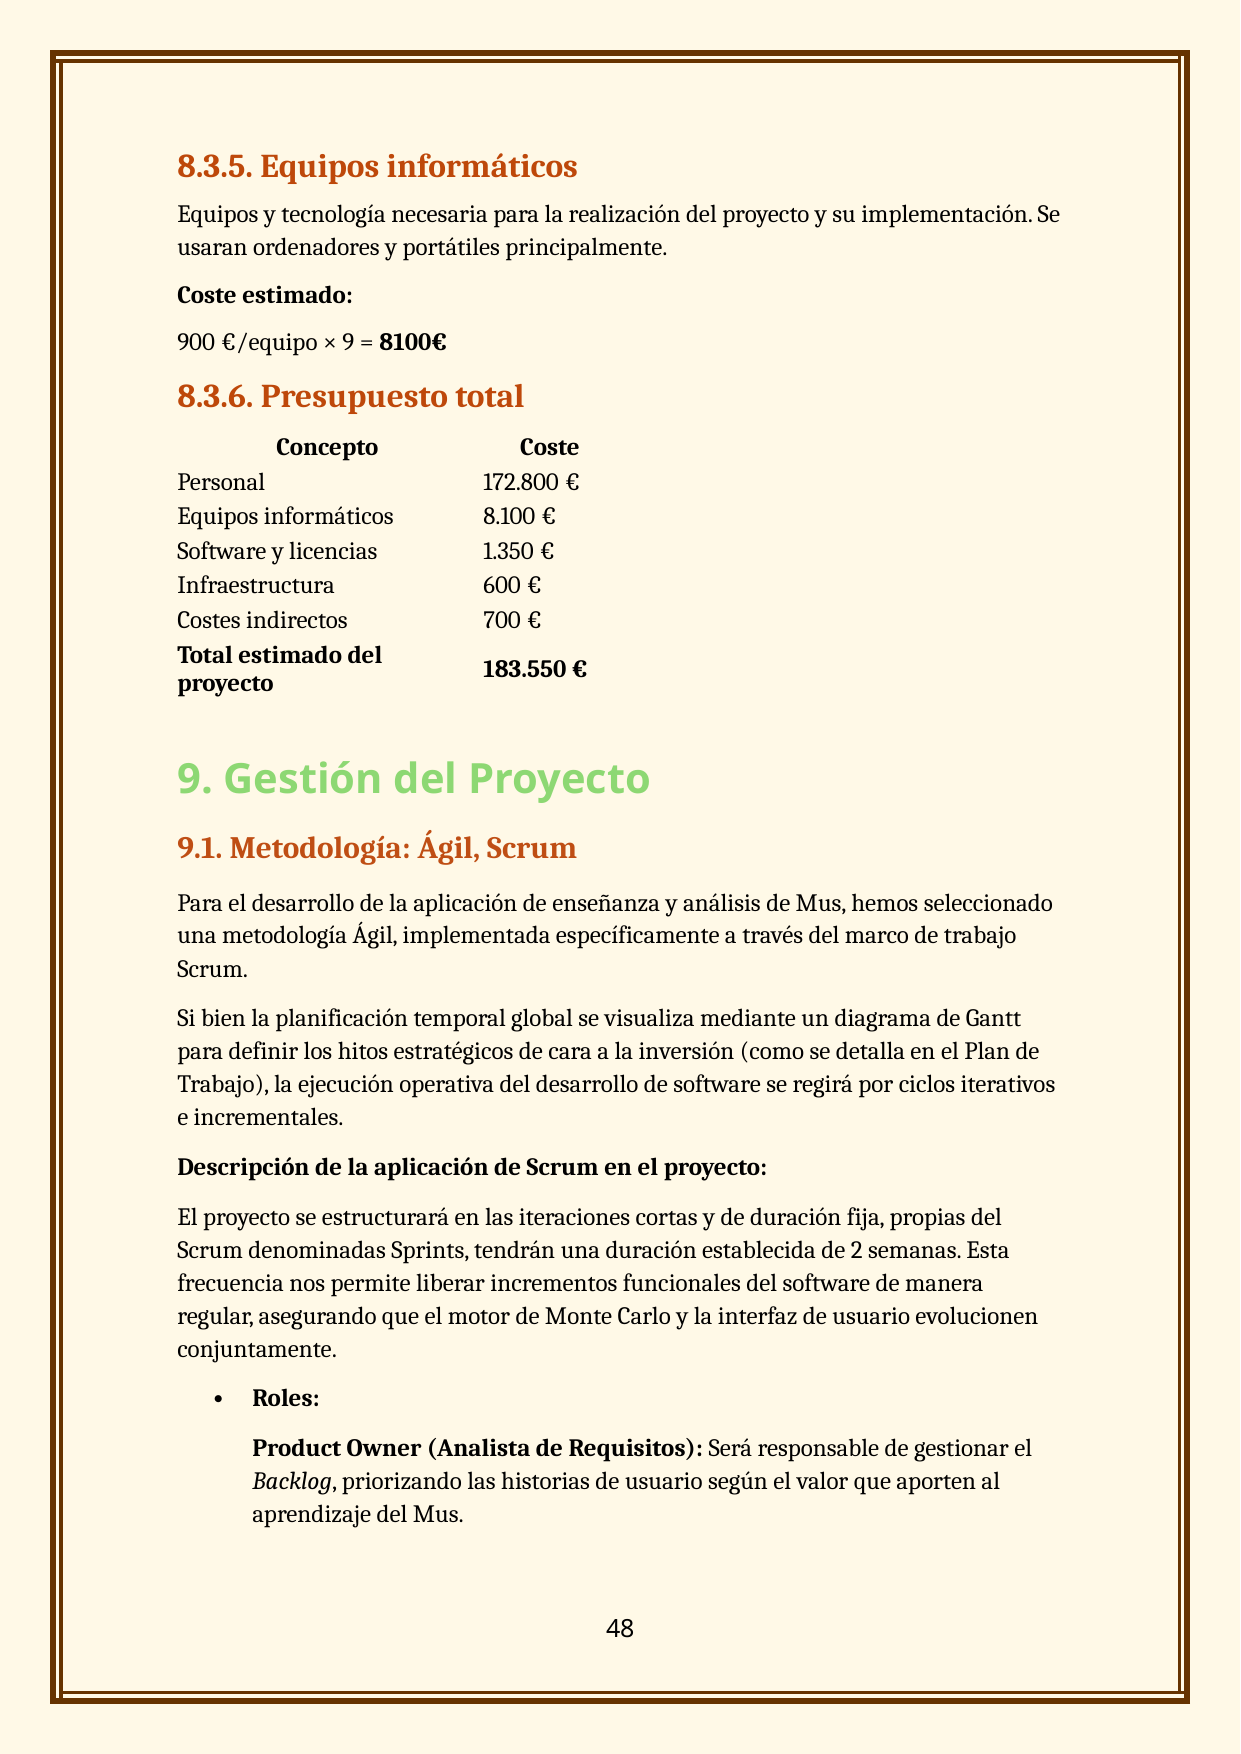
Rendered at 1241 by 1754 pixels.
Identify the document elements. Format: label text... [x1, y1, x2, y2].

text 9. Gestión del Proyecto [177, 749, 1063, 805]
table_cell Software y licencias [174, 534, 480, 568]
list Roles: [214, 1384, 1063, 1413]
table_cell 8.100 € [480, 499, 619, 534]
table_header Coste [480, 430, 619, 465]
subtitle 8.3.5. Equipos informáticos [177, 147, 1063, 186]
table_cell Total estimado del proyecto [174, 638, 480, 701]
table_cell Equipos informáticos [174, 499, 480, 534]
table_header Concepto [174, 430, 480, 465]
text Descripción de la aplicación de Scrum en el proyecto: [177, 1153, 1063, 1182]
text El proyecto se estructurará en las iteraciones cortas y de duración fija, propias del Scrum denominadas Sprints, tendrán una duración establecida de 2 semanas. Esta frecuencia nos permite liberar incrementos funcionales del software de manera regular, asegurando que el motor de Monte Carlo y la interfaz de usuario evolucionen conjuntamente. [177, 1203, 1063, 1363]
text Equipos y tecnología necesaria para la realización del proyecto y su implementación. Se usaran ordenadores y portátiles principalmente. [177, 200, 1063, 262]
subtitle 8.3.6. Presupuesto total [177, 378, 1063, 416]
text Coste estimado: [177, 281, 1063, 309]
table_cell Costes indirectos [174, 603, 480, 638]
text 9.1. Metodología: Ágil, Scrum [177, 831, 1063, 866]
text Product Owner (Analista de Requisitos): Será responsable de gestionar el Backlog, priorizando las historias de usuario según el valor que aporten al aprendizaje del Mus. [252, 1434, 1063, 1529]
table_cell Personal [174, 465, 480, 499]
text Para el desarrollo de la aplicación de enseñanza y análisis de Mus, hemos seleccionado una metodología Ágil, implementada específicamente a través del marco de trabajo Scrum. [177, 888, 1063, 983]
table_cell 700 € [480, 603, 619, 638]
table_cell Infraestructura [174, 569, 480, 603]
text Si bien la planificación temporal global se visualiza mediante un diagrama de Gantt para definir los hitos estratégicos de cara a la inversión (como se detalla en el Plan de Trabajo), la ejecución operativa del desarrollo de software se regirá por ciclos iterativos e incrementales. [177, 1004, 1063, 1132]
table_cell 1.350 € [480, 534, 619, 568]
table_cell 600 € [480, 569, 619, 603]
table_cell 172.800 € [480, 465, 619, 499]
text 900 €/equipo × 9 = 8100€ [177, 328, 1063, 357]
table_cell 183.550 € [480, 638, 619, 701]
